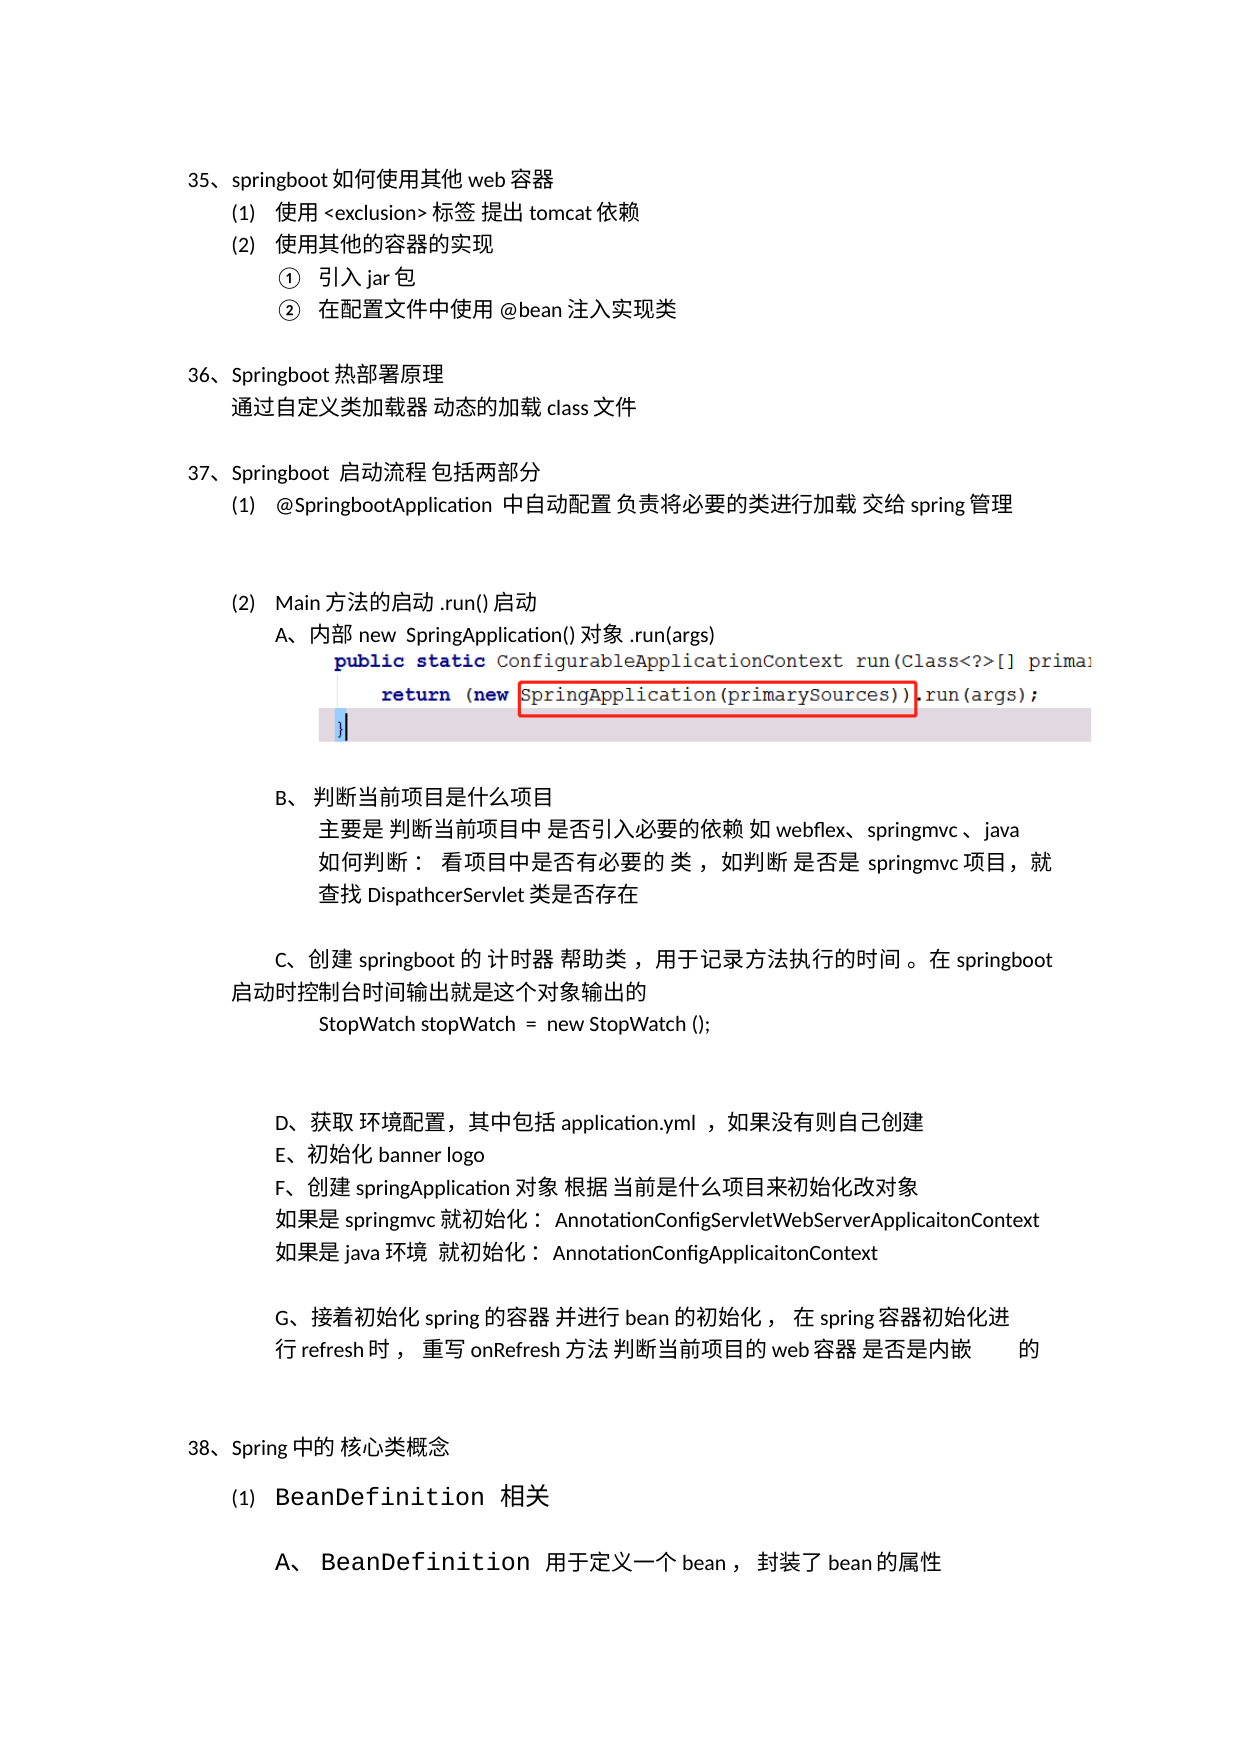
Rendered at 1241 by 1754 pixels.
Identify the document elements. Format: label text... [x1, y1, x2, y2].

list 主要是 判断当前项目中 是否引入必要的依赖 如 webflex、springmvc 、java [319, 812, 1053, 844]
list 内部 new SpringApplication() 对象 .run(args) [231, 617, 1053, 649]
list 通过自定义类加载器 动态的加载class文件 [231, 389, 1053, 422]
list 使用 <exclusion> 标签 提出tomcat依赖 [231, 194, 1053, 227]
list 如果是springmvc 就初始化 ：AnnotationConfigServletWebServerApplicaitonContext [231, 1202, 1053, 1234]
list springboot如何使用其他web容器 [187, 162, 1053, 194]
list Spring中的 核心类概念 [187, 1429, 1053, 1462]
list 在配置文件中使用 @bean 注入实现类 [275, 292, 1053, 324]
list 判断当前项目是什么项目 [231, 779, 1053, 812]
picture [318, 649, 1092, 746]
list 创建 springboot的 计时器 帮助类 ，用于记录方法执行的时间 。在springboot启动时控制台时间输出就是这个对象输出的 [231, 942, 1053, 1007]
list @SpringbootApplication 中自动配置 负责将必要的类进行加载 交给spring管理 [231, 487, 1053, 519]
list A、 BeanDefinition 用于定义一个 bean ， 封装了bean的属性 [231, 1527, 1053, 1592]
list 使用其他的容器的实现 [231, 227, 1053, 259]
list BeanDefinition 相关 [187, 1462, 1053, 1527]
list StopWatch stopWatch = new StopWatch (); [275, 1007, 1053, 1039]
list Springboot 启动流程 包括两部分 [187, 454, 1053, 487]
list 获取 环境配置，其中包括 application.yml ，如果没有则自己创建 [231, 1104, 1053, 1137]
list 接着初始化 spring 的容器 并进行bean 的初始化 ， 在spring容器初始化进 行refresh时 ， 重写onRefresh方法 判断当前项目的 web容器 是否是内嵌 的 [231, 1299, 1053, 1364]
list Main方法的启动 .run() 启动 [231, 584, 1053, 617]
list Springboot 热部署原理 [187, 357, 1053, 389]
list 如何判断 ： 看项目中是否有必要的 类 ，如判断 是否是springmvc项目，就查找 DispathcerServlet 类是否存在 [319, 844, 1053, 909]
list 如果是java环境 就初始化 ：AnnotationConfigApplicaitonContext [231, 1234, 1053, 1267]
list 初始化 banner logo [231, 1137, 1053, 1169]
list 引入jar包 [275, 259, 1053, 292]
list 创建 springApplication 对象 根据 当前是什么项目来初始化改对象 [231, 1169, 1053, 1202]
